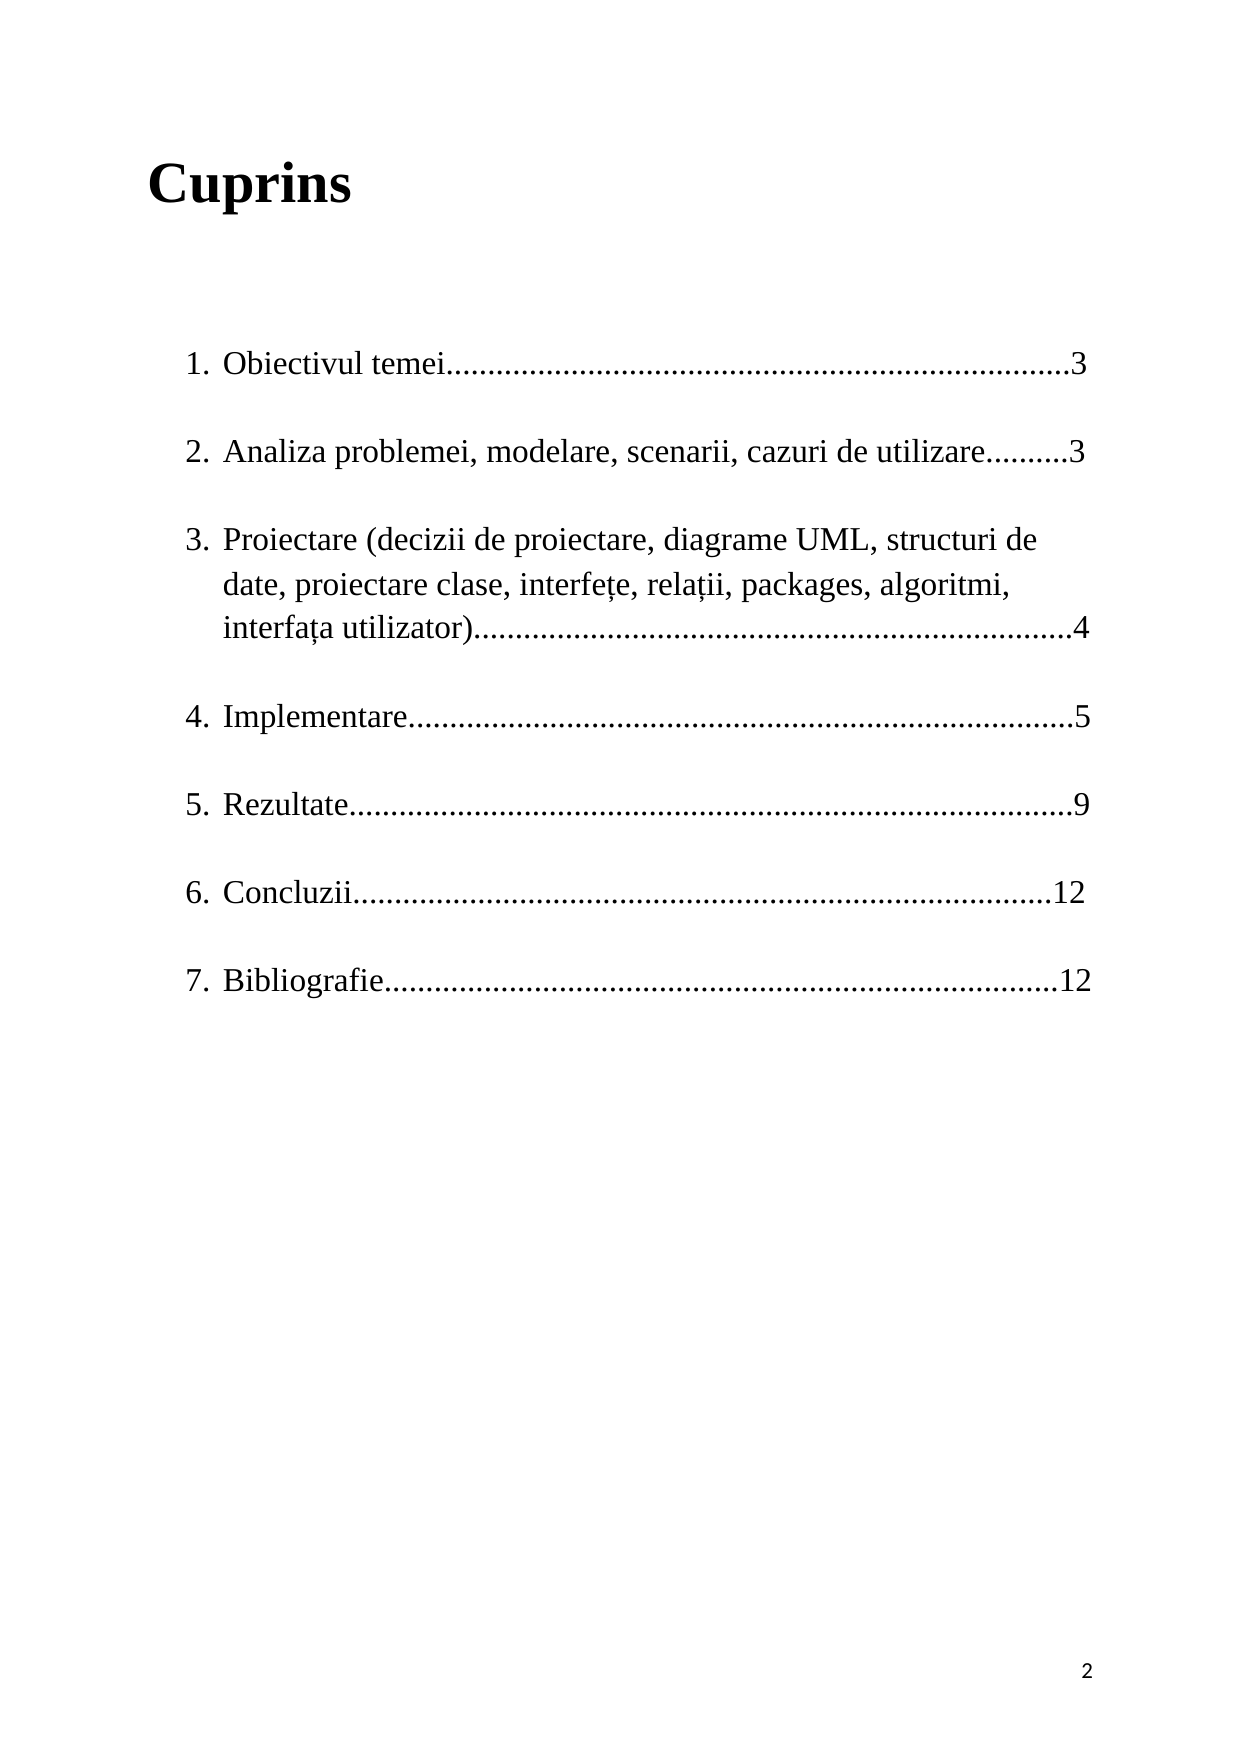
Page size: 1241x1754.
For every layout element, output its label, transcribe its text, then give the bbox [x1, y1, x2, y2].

list Concluzii....................................................................................12 [185, 872, 1093, 911]
list Rezultate.......................................................................................9 [185, 784, 1093, 822]
list Analiza problemei, modelare, scenarii, cazuri de utilizare..........3 [185, 432, 1093, 470]
list Obiectivul temei...........................................................................3 [185, 343, 1093, 382]
list Proiectare (decizii de proiectare, diagrame UML, structuri de date, proiectare clase, interfețe, relații, packages, algoritmi, interfața utilizator)........................................................................4 [185, 520, 1093, 646]
text Cuprins [148, 148, 1093, 215]
list Bibliografie.................................................................................12 [185, 960, 1093, 999]
list Implementare................................................................................5 [185, 696, 1093, 734]
